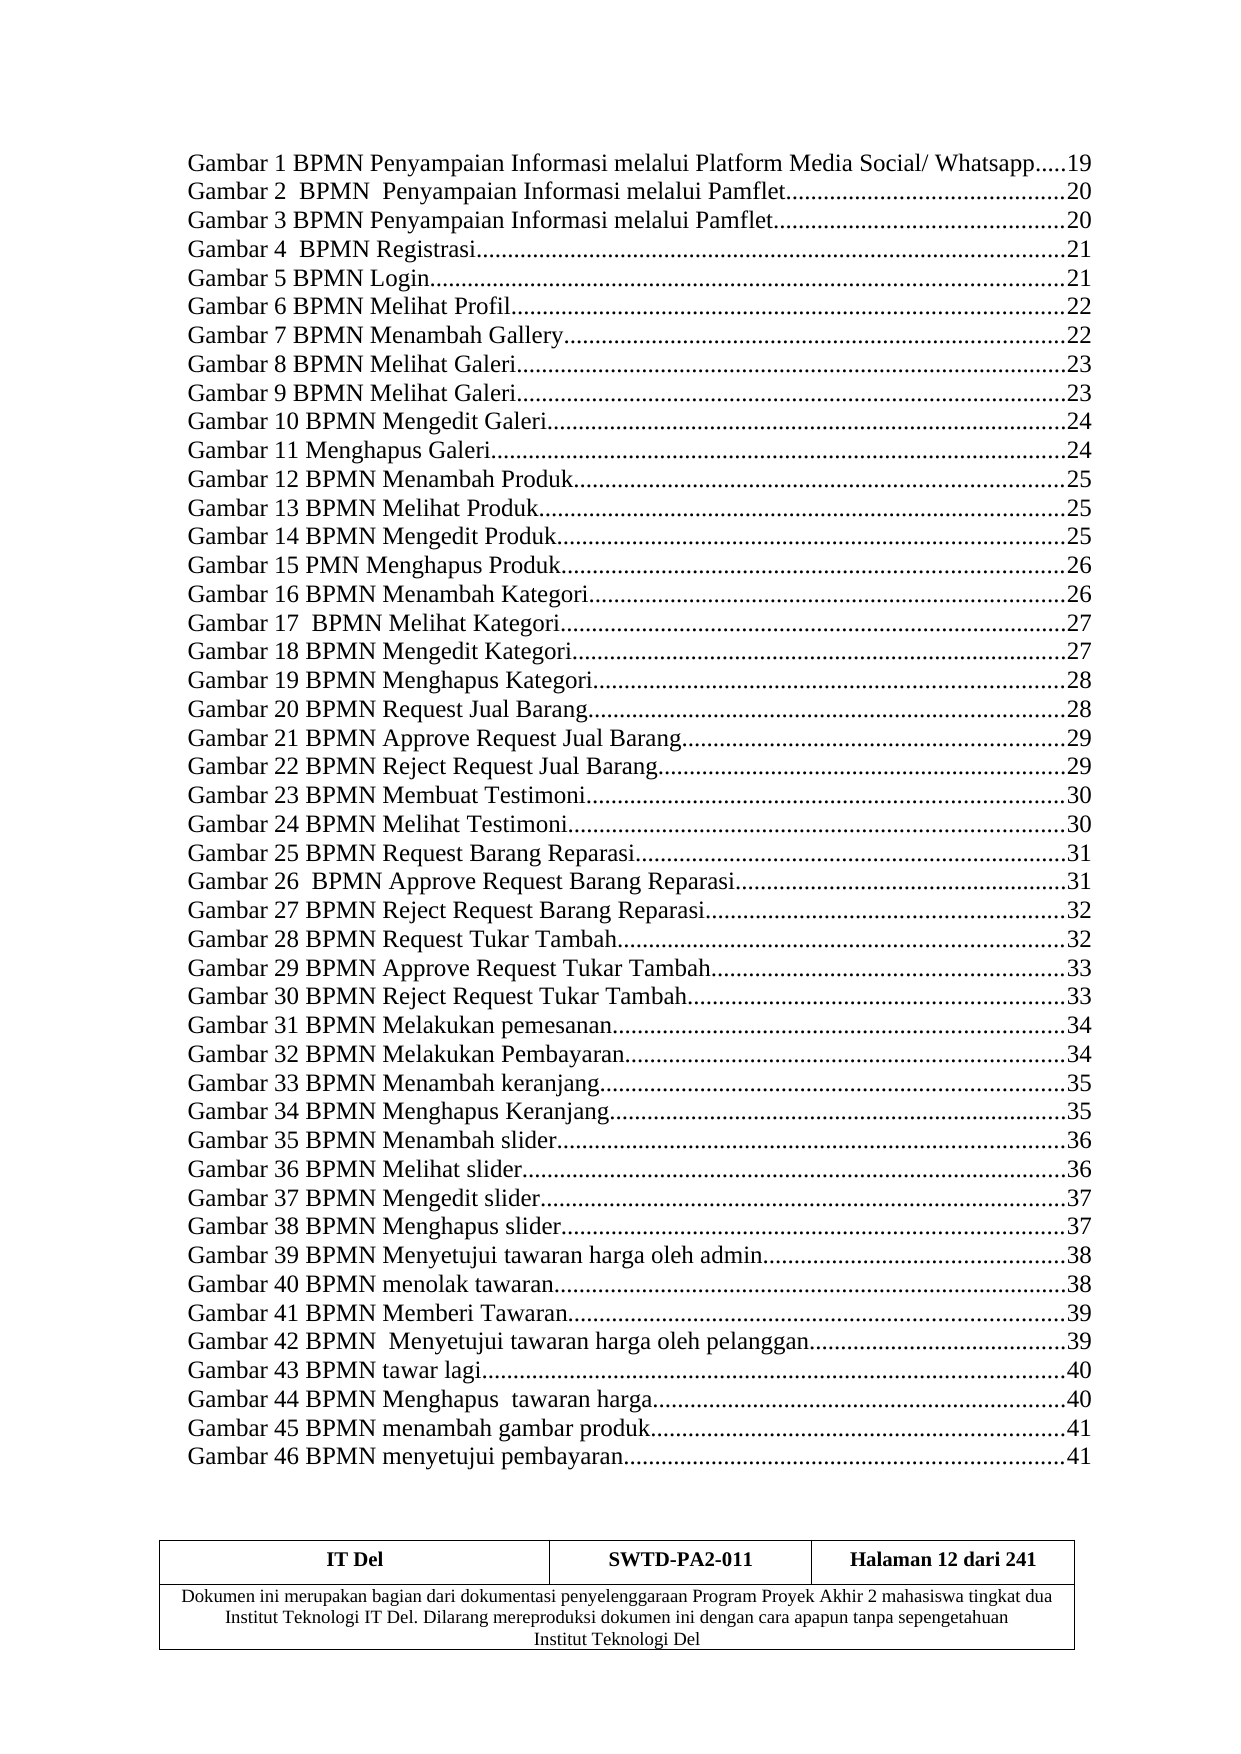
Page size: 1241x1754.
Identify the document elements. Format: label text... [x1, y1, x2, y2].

text Gambar 29 BPMN Approve Request Tukar Tambah 33 [187, 953, 1092, 981]
text Gambar 6 BPMN Melihat Profil 22 [187, 291, 1092, 320]
text Gambar 23 BPMN Membuat Testimoni 30 [187, 780, 1092, 809]
text Gambar 18 BPMN Mengedit Kategori 27 [187, 636, 1092, 665]
text Gambar 41 BPMN Memberi Tawaran 39 [187, 1298, 1092, 1326]
text Gambar 46 BPMN menyetujui pembayaran 41 [187, 1441, 1092, 1470]
text Gambar 42 BPMN Menyetujui tawaran harga oleh pelanggan 39 [187, 1326, 1092, 1355]
text Gambar 13 BPMN Melihat Produk 25 [187, 493, 1092, 521]
text Gambar 24 BPMN Melihat Testimoni 30 [187, 809, 1092, 838]
text Gambar 5 BPMN Login 21 [187, 263, 1092, 291]
text Gambar 43 BPMN tawar lagi 40 [187, 1355, 1092, 1384]
text Gambar 16 BPMN Menambah Kategori 26 [187, 579, 1092, 608]
text Gambar 9 BPMN Melihat Galeri 23 [187, 378, 1092, 406]
text Gambar 38 BPMN Menghapus slider 37 [187, 1211, 1092, 1240]
text Gambar 31 BPMN Melakukan pemesanan 34 [187, 1010, 1092, 1039]
text Gambar 12 BPMN Menambah Produk 25 [187, 464, 1092, 493]
text Gambar 2 BPMN Penyampaian Informasi melalui Pamflet 20 [187, 176, 1092, 205]
text Gambar 37 BPMN Mengedit slider 37 [187, 1183, 1092, 1211]
text Gambar 17 BPMN Melihat Kategori 27 [187, 608, 1092, 636]
text Gambar 30 BPMN Reject Request Tukar Tambah 33 [187, 981, 1092, 1010]
text Gambar 34 BPMN Menghapus Keranjang 35 [187, 1096, 1092, 1125]
text Gambar 14 BPMN Mengedit Produk 25 [187, 521, 1092, 550]
text Gambar 40 BPMN menolak tawaran 38 [187, 1269, 1092, 1298]
text Gambar 20 BPMN Request Jual Barang 28 [187, 694, 1092, 723]
text Gambar 4 BPMN Registrasi 21 [187, 234, 1092, 263]
text Gambar 39 BPMN Menyetujui tawaran harga oleh admin 38 [187, 1240, 1092, 1269]
text Gambar 35 BPMN Menambah slider 36 [187, 1125, 1092, 1154]
text Gambar 10 BPMN Mengedit Galeri 24 [187, 406, 1092, 435]
text Gambar 11 Menghapus Galeri 24 [187, 435, 1092, 464]
text Gambar 36 BPMN Melihat slider 36 [187, 1154, 1092, 1183]
text Gambar 44 BPMN Menghapus tawaran harga 40 [187, 1384, 1092, 1413]
text Gambar 15 PMN Menghapus Produk 26 [187, 550, 1092, 579]
text Gambar 32 BPMN Melakukan Pembayaran 34 [187, 1039, 1092, 1068]
text Gambar 21 BPMN Approve Request Jual Barang 29 [187, 723, 1092, 751]
text Gambar 1 BPMN Penyampaian Informasi melalui Platform Media Social/ Whatsapp 19 [187, 148, 1092, 176]
text Gambar 26 BPMN Approve Request Barang Reparasi 31 [187, 866, 1092, 895]
text Gambar 3 BPMN Penyampaian Informasi melalui Pamflet 20 [187, 205, 1092, 234]
text Gambar 25 BPMN Request Barang Reparasi 31 [187, 838, 1092, 866]
text Gambar 45 BPMN menambah gambar produk 41 [187, 1413, 1092, 1441]
text Gambar 28 BPMN Request Tukar Tambah 32 [187, 924, 1092, 953]
text Gambar 33 BPMN Menambah keranjang 35 [187, 1068, 1092, 1096]
text Gambar 7 BPMN Menambah Gallery 22 [187, 320, 1092, 349]
text Gambar 19 BPMN Menghapus Kategori 28 [187, 665, 1092, 694]
text Gambar 8 BPMN Melihat Galeri 23 [187, 349, 1092, 378]
text Gambar 27 BPMN Reject Request Barang Reparasi 32 [187, 895, 1092, 924]
text Gambar 22 BPMN Reject Request Jual Barang 29 [187, 751, 1092, 780]
